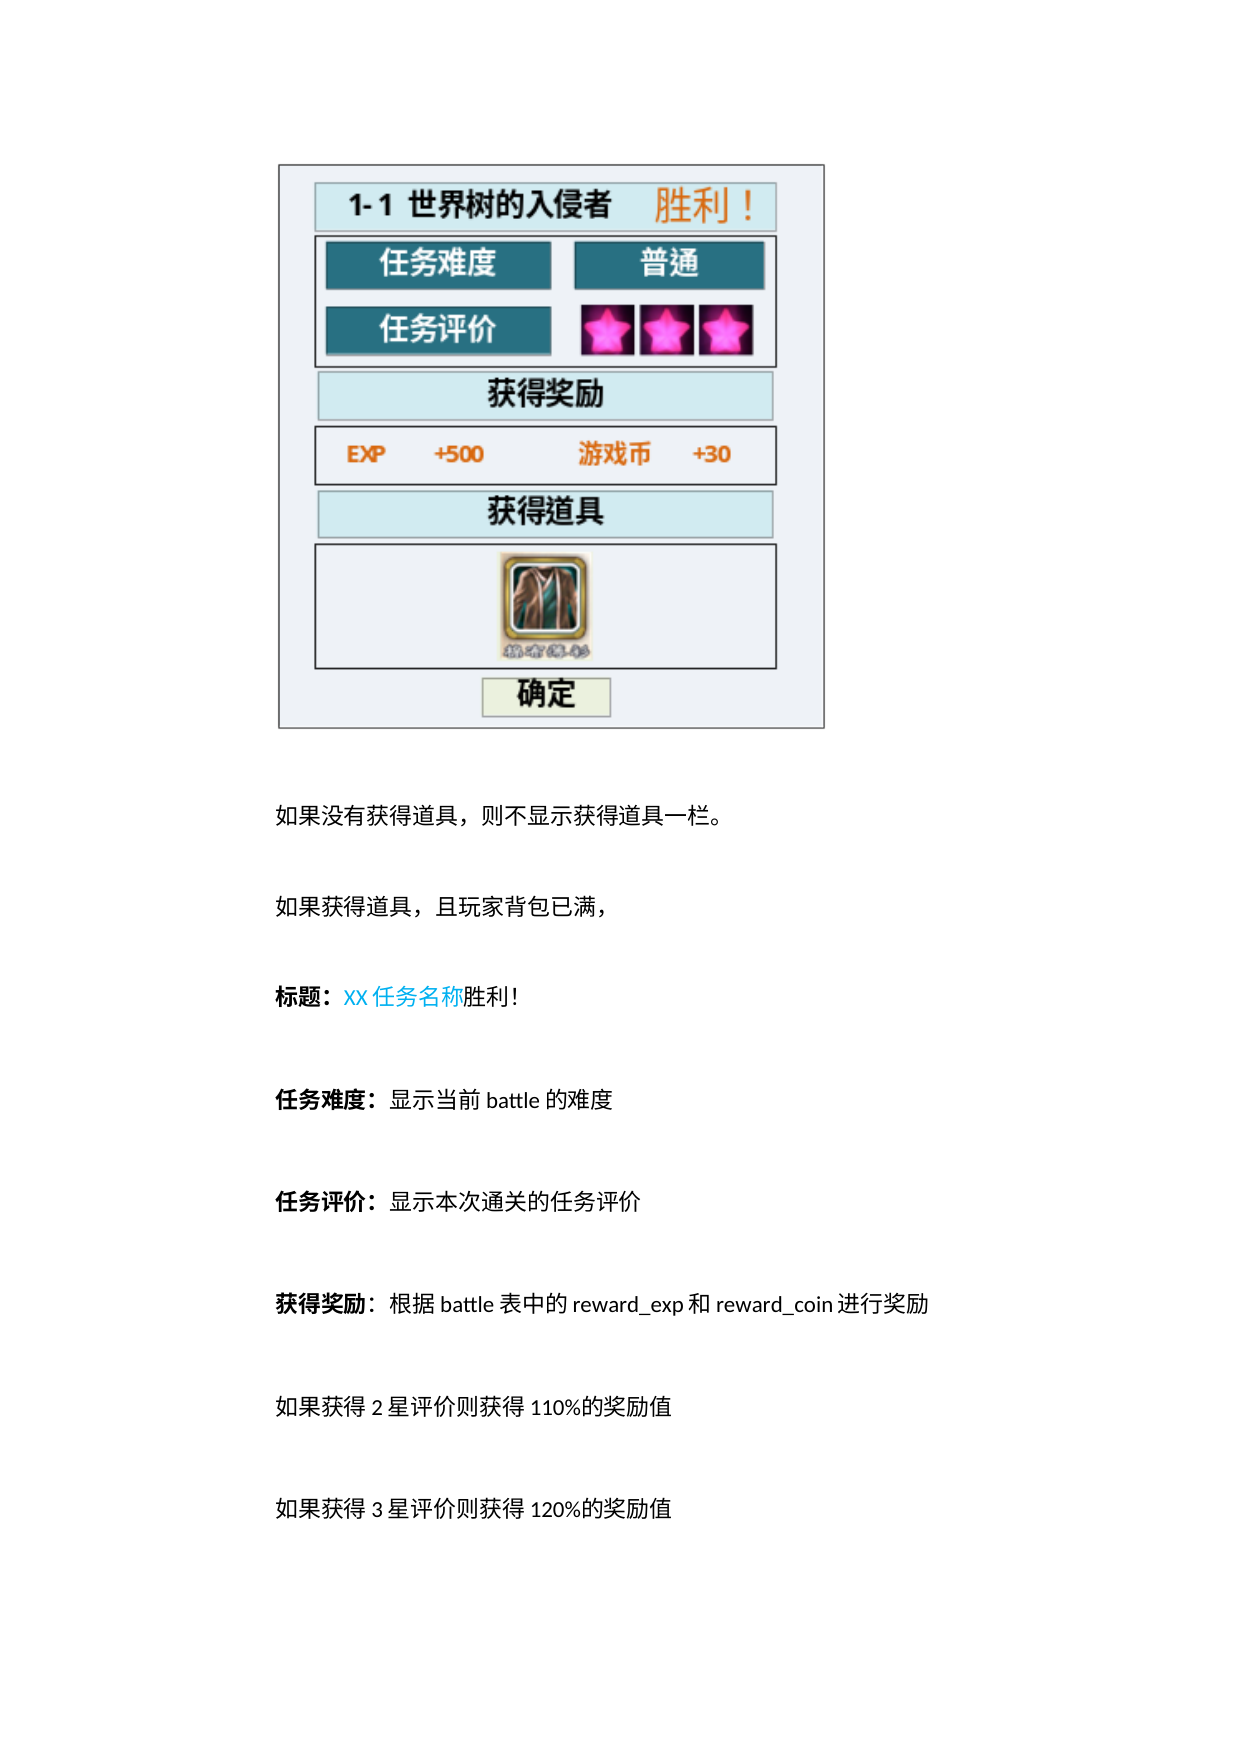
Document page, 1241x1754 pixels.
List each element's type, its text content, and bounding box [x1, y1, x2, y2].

text 获得奖励：根据battle表中的reward_exp和reward_coin进行奖励 [275, 1270, 1053, 1335]
text 任务评价：显示本次通关的任务评价 [275, 1168, 1053, 1233]
text 标题：XX任务名称胜利！ [275, 963, 1053, 1028]
text 如果获得道具，且玩家背包已满， [187, 872, 1053, 937]
text 如果获得2星评价则获得110%的奖励值 [275, 1373, 1053, 1438]
text 如果没有获得道具，则不显示获得道具一栏。 [187, 782, 1053, 847]
text 如果获得3星评价则获得120%的奖励值 [275, 1475, 1053, 1540]
text 任务难度：显示当前battle的难度 [275, 1066, 1053, 1131]
